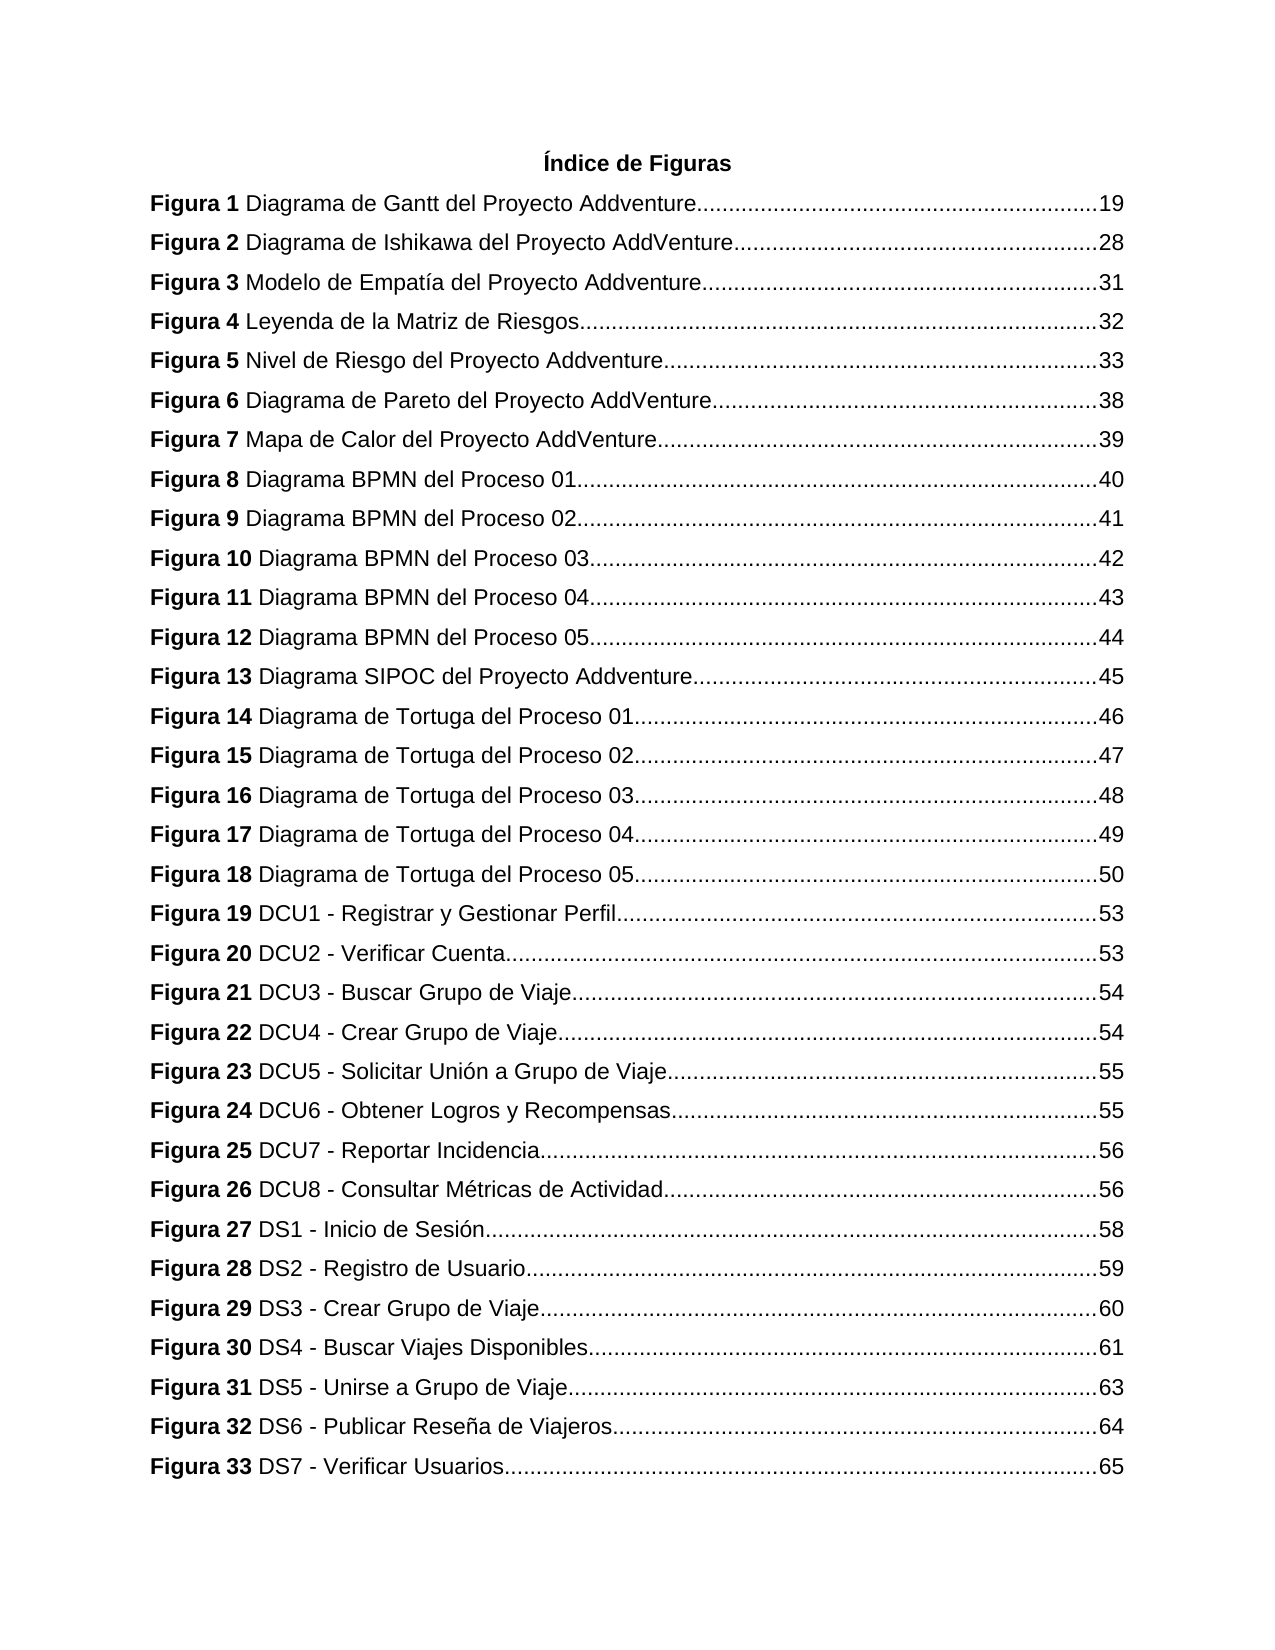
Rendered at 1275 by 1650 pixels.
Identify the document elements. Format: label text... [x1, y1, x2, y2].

text Figura 1 Diagrama de Gantt del Proyecto Addventure 19 [150, 189, 1125, 216]
text Figura 21 DCU3 - Buscar Grupo de Viaje 54 [150, 979, 1125, 1005]
text Figura 14 Diagrama de Tortuga del Proceso 01 46 [150, 703, 1125, 729]
text Figura 10 Diagrama BPMN del Proceso 03 42 [150, 545, 1125, 571]
text Figura 19 DCU1 - Registrar y Gestionar Perfil 53 [150, 900, 1125, 926]
text Figura 24 DCU6 - Obtener Logros y Recompensas 55 [150, 1097, 1125, 1124]
text Figura 33 DS7 - Verificar Usuarios 65 [150, 1453, 1125, 1479]
text Figura 5 Nivel de Riesgo del Proyecto Addventure 33 [150, 347, 1125, 374]
text Figura 31 DS5 - Unirse a Grupo de Viaje 63 [150, 1374, 1125, 1400]
text Figura 17 Diagrama de Tortuga del Proceso 04 49 [150, 821, 1125, 847]
text Figura 22 DCU4 - Crear Grupo de Viaje 54 [150, 1018, 1125, 1045]
text Figura 11 Diagrama BPMN del Proceso 04 43 [150, 584, 1125, 611]
text Figura 29 DS3 - Crear Grupo de Viaje 60 [150, 1295, 1125, 1321]
text Figura 2 Diagrama de Ishikawa del Proyecto AddVenture 28 [150, 229, 1125, 255]
text Figura 6 Diagrama de Pareto del Proyecto AddVenture 38 [150, 387, 1125, 413]
text Figura 27 DS1 - Inicio de Sesión 58 [150, 1216, 1125, 1242]
text Figura 25 DCU7 - Reportar Incidencia 56 [150, 1137, 1125, 1163]
text Figura 23 DCU5 - Solicitar Unión a Grupo de Viaje 55 [150, 1058, 1125, 1084]
text Figura 15 Diagrama de Tortuga del Proceso 02 47 [150, 742, 1125, 768]
text Figura 20 DCU2 - Verificar Cuenta 53 [150, 939, 1125, 966]
text Figura 8 Diagrama BPMN del Proceso 01 40 [150, 466, 1125, 492]
text Figura 3 Modelo de Empatía del Proyecto Addventure 31 [150, 268, 1125, 295]
text Figura 30 DS4 - Buscar Viajes Disponibles 61 [150, 1334, 1125, 1361]
text Figura 32 DS6 - Publicar Reseña de Viajeros 64 [150, 1413, 1125, 1440]
text Figura 7 Mapa de Calor del Proyecto AddVenture 39 [150, 426, 1125, 453]
text Figura 28 DS2 - Registro de Usuario 59 [150, 1255, 1125, 1282]
text Figura 12 Diagrama BPMN del Proceso 05 44 [150, 624, 1125, 650]
text Figura 26 DCU8 - Consultar Métricas de Actividad 56 [150, 1176, 1125, 1203]
text Figura 18 Diagrama de Tortuga del Proceso 05 50 [150, 861, 1125, 887]
text Figura 9 Diagrama BPMN del Proceso 02 41 [150, 505, 1125, 532]
text Índice de Figuras [150, 150, 1125, 176]
text Figura 16 Diagrama de Tortuga del Proceso 03 48 [150, 782, 1125, 808]
text Figura 13 Diagrama SIPOC del Proyecto Addventure 45 [150, 663, 1125, 689]
text Figura 4 Leyenda de la Matriz de Riesgos 32 [150, 308, 1125, 334]
